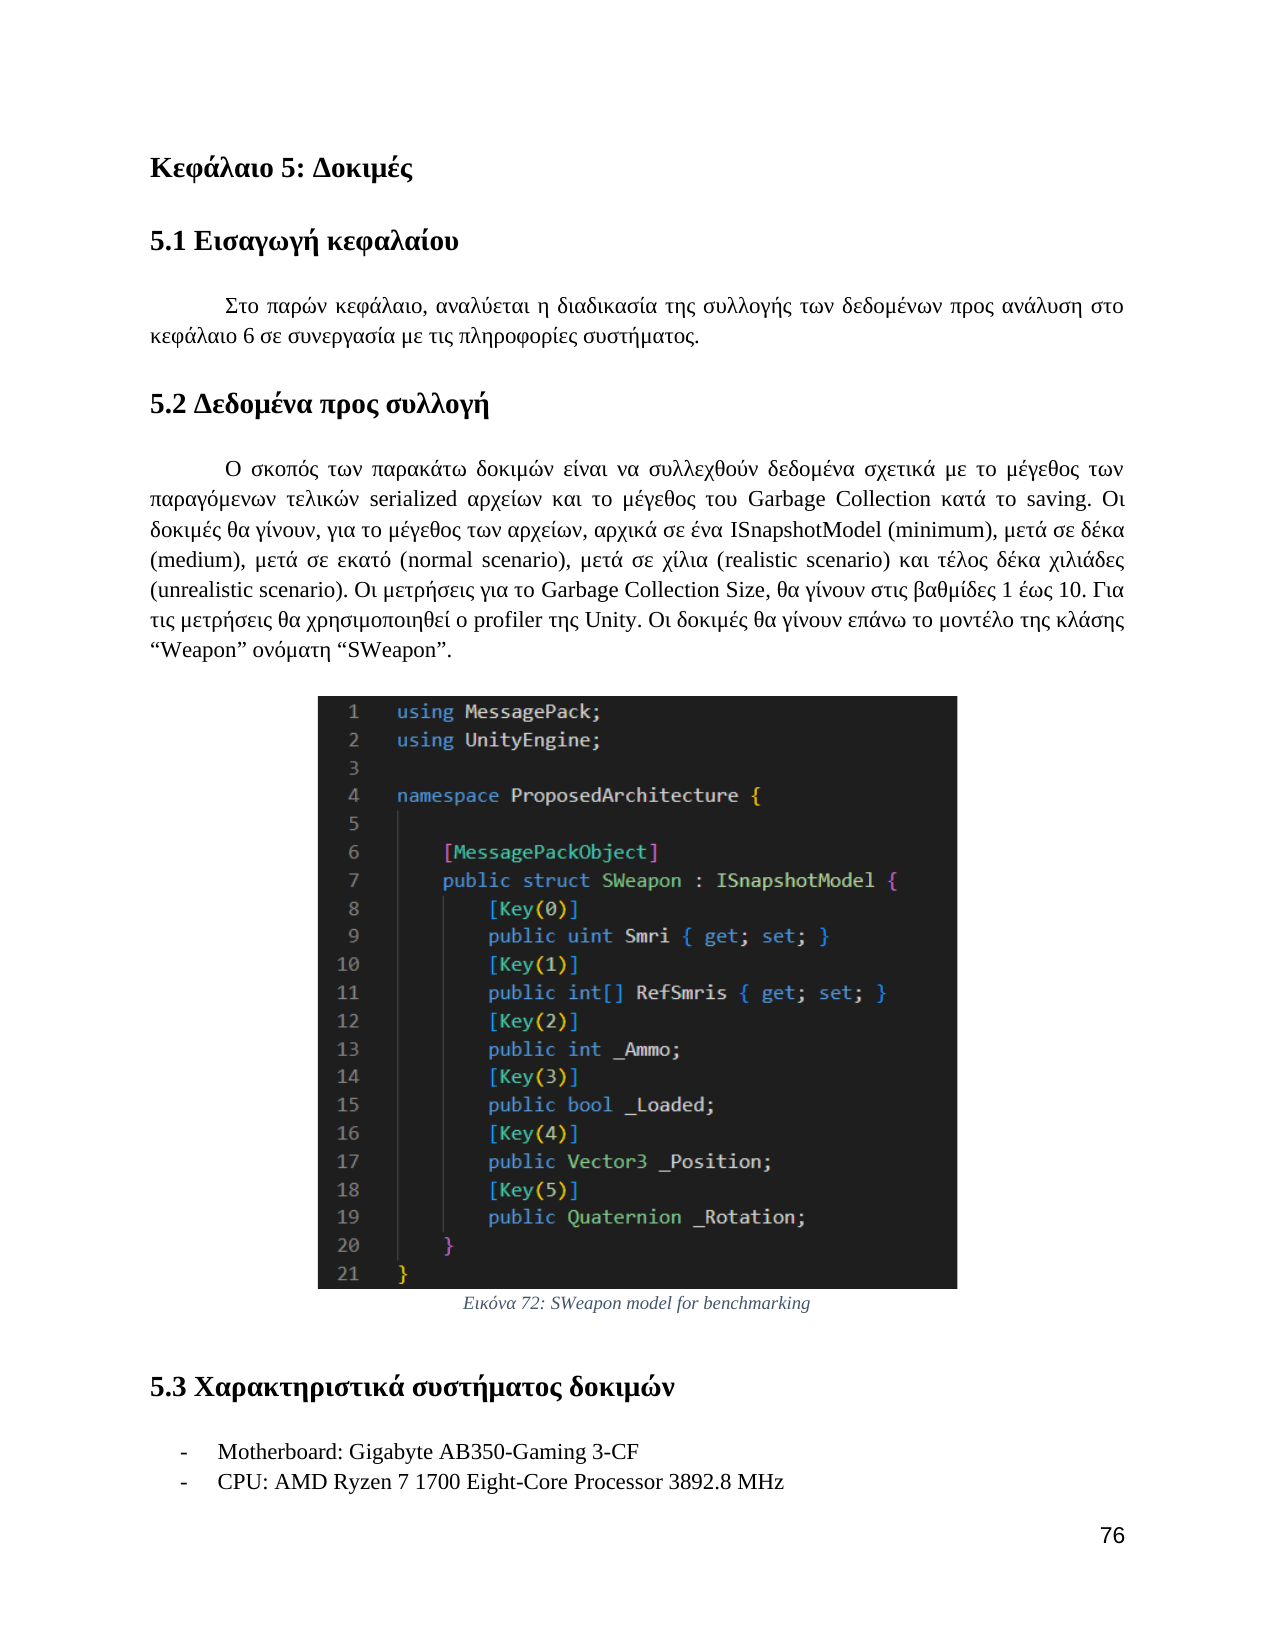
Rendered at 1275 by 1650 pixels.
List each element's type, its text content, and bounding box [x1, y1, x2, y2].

subtitle 5.2 Δεδομένα προς συλλογή [150, 386, 1125, 420]
subtitle 5.3 Χαρακτηριστικά συστήματος δοκιμών [150, 1369, 1125, 1402]
text Εικόνα 72: SWeapon model for benchmarking [150, 1292, 1125, 1314]
list CPU: AMD Ryzen 7 1700 Eight-Core Processor 3892.8 MHz [180, 1468, 1125, 1494]
picture [317, 696, 958, 1289]
list Motherboard: Gigabyte AB350-Gaming 3-CF [180, 1438, 1125, 1464]
subtitle Κεφάλαιο 5: Δοκιμές [150, 150, 1125, 183]
text Στο παρών κεφάλαιο, αναλύεται η διαδικασία της συλλογής των δεδομένων προς ανάλυση στο κεφάλαιο 6 σε συνεργασία με τις πληροφορίες συστήματος. [150, 292, 1125, 348]
subtitle 5.1 Εισαγωγή κεφαλαίου [150, 223, 1125, 256]
text Ο σκοπός των παρακάτω δοκιμών είναι να συλλεχθούν δεδομένα σχετικά με το μέγεθος των παραγόμενων τελικών serialized αρχείων και το μέγεθος του Garbage Collection κατά το saving. Οι δοκιμές θα γίνουν, για το μέγεθος των αρχείων, αρχικά σε ένα ISnapshotModel (minimum), μετά σε δέκα (medium), μετά σε εκατό (normal scenario), μετά σε χίλια (realistic scenario) και τέλος δέκα χιλιάδες (unrealistic scenario). Οι μετρήσεις για το Garbage Collection Size, θα γίνουν στις βαθμίδες 1 έως 10. Για τις μετρήσεις θα χρησιμοποιηθεί ο profiler της Unity. Οι δοκιμές θα γίνουν επάνω το μοντέλο της κλάσης “Weapon” ονόματη “SWeapon”. [150, 455, 1125, 663]
